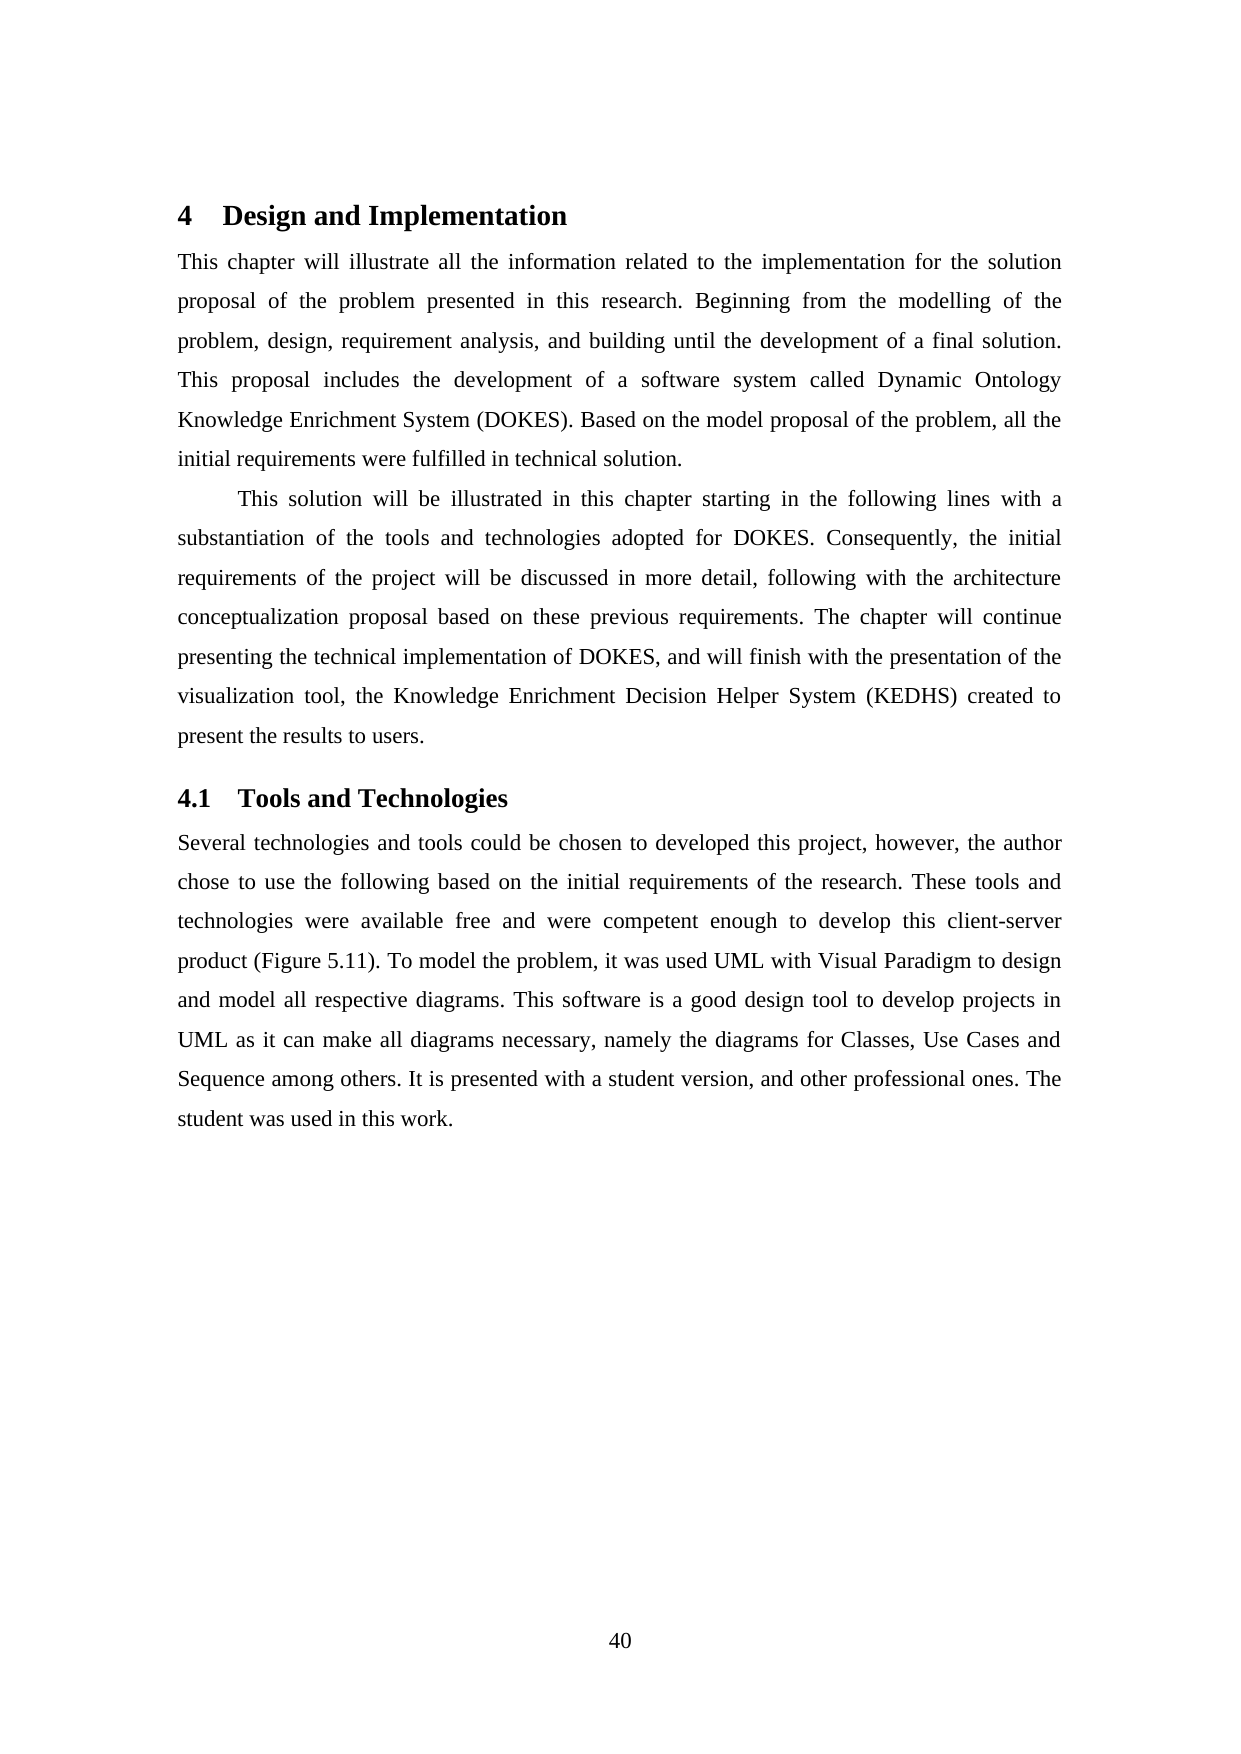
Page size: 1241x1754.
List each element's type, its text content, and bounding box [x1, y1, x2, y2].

subtitle Design and Implementation [177, 198, 1063, 231]
subtitle Tools and Technologies [177, 782, 1063, 813]
text This solution will be illustrated in this chapter starting in the following lines with a substantiation of the tools and technologies adopted for DOKES. Consequently, the initial requirements of the project will be discussed in more detail, following with the architecture conceptualization proposal based on these previous requirements. The chapter will continue presenting the technical implementation of DOKES, and will finish with the presentation of the visualization tool, the Knowledge Enrichment Decision Helper System (KEDHS) created to present the results to users. [177, 485, 1063, 748]
text This chapter will illustrate all the information related to the implementation for the solution proposal of the problem presented in this research. Beginning from the modelling of the problem, design, requirement analysis, and building until the development of a final solution. This proposal includes the development of a software system called Dynamic Ontology Knowledge Enrichment System (DOKES). Based on the model proposal of the problem, all the initial requirements were fulfilled in technical solution. [177, 248, 1063, 472]
